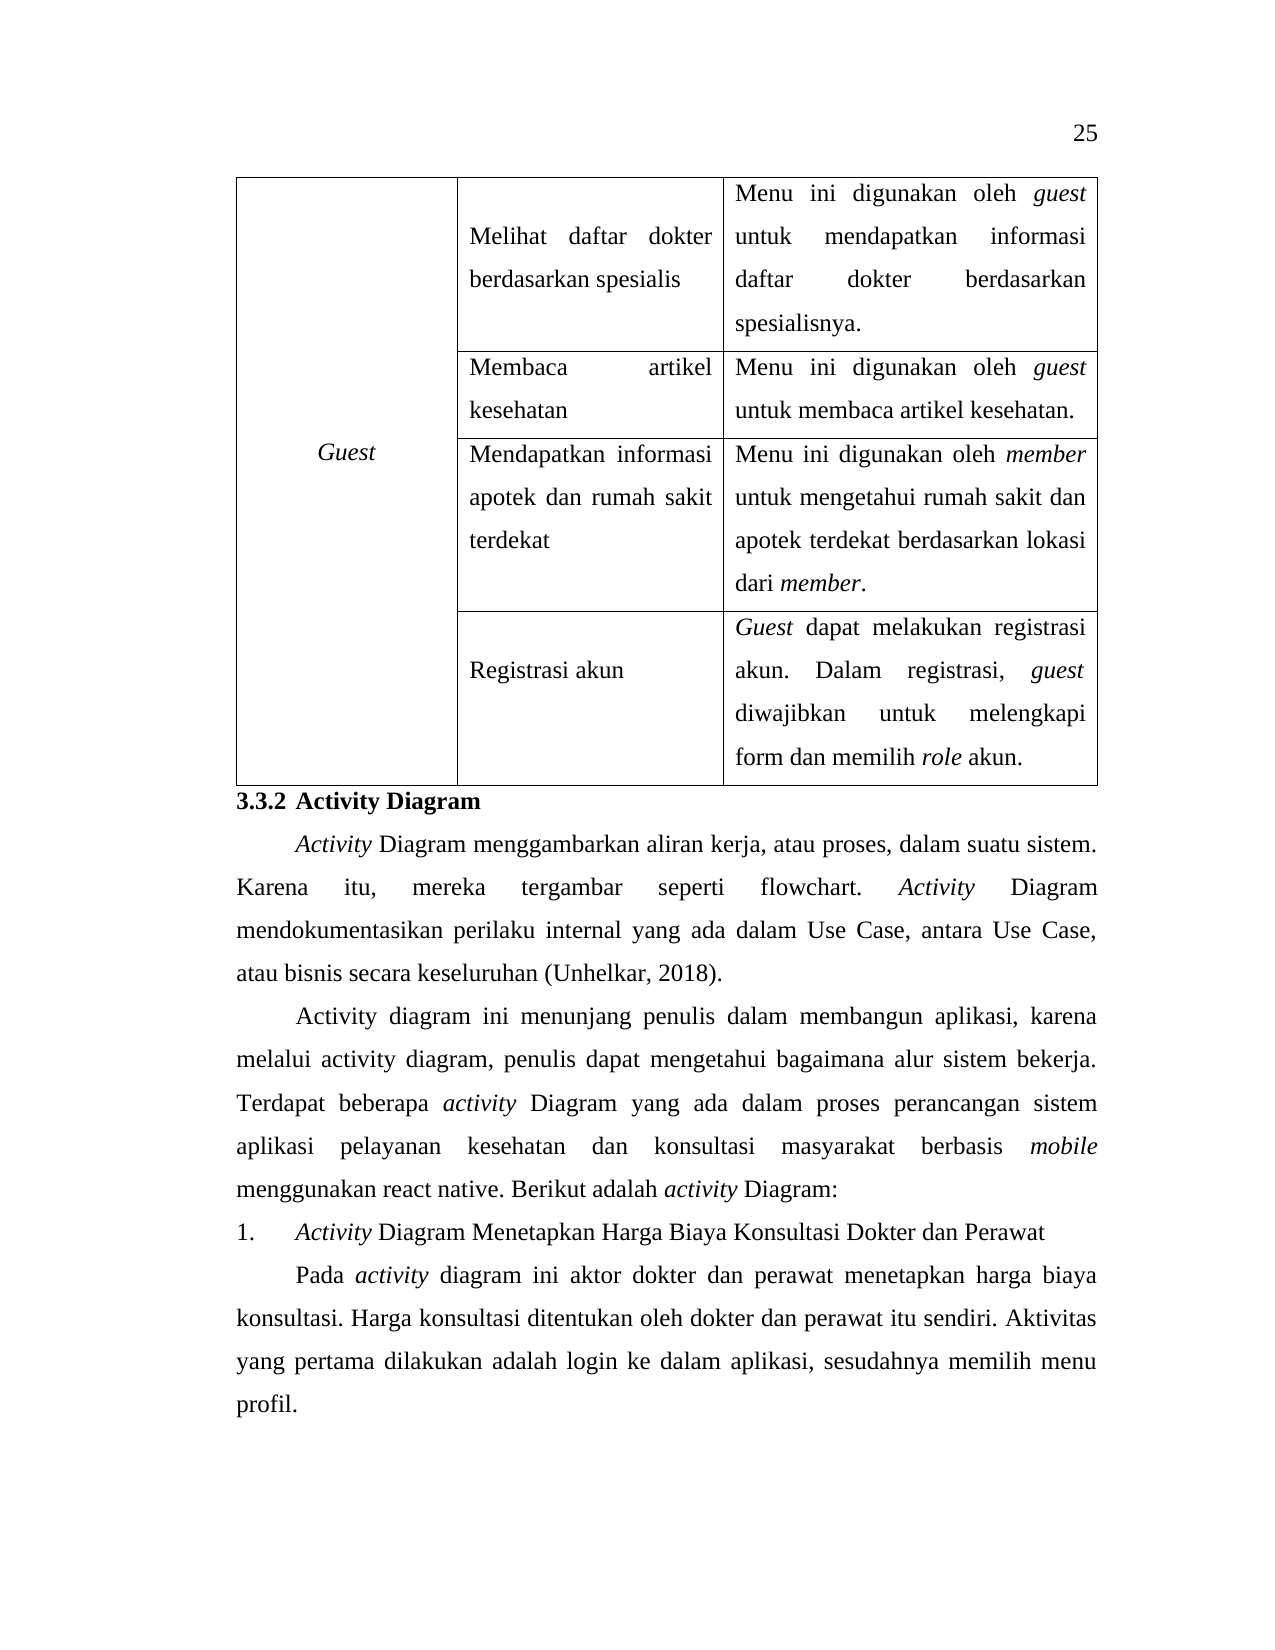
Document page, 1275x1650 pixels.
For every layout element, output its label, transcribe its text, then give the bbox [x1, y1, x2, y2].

table_cell Melihat daftar dokter berdasarkan spesialis [458, 178, 723, 351]
table_cell Menu ini digunakan oleh member untuk mengetahui rumah sakit dan apotek terdekat berdasarkan lokasi dari member. [724, 439, 1097, 611]
text Pada activity diagram ini aktor dokter dan perawat menetapkan harga biaya konsultasi. Harga konsultasi ditentukan oleh dokter dan perawat itu sendiri. Aktivitas yang pertama dilakukan adalah login ke dalam aplikasi, sesudahnya memilih menu profil. [236, 1260, 1098, 1418]
table_cell Membaca artikel kesehatan [458, 352, 723, 438]
text Activity diagram ini menunjang penulis dalam membangun aplikasi, karena melalui activity diagram, penulis dapat mengetahui bagaimana alur sistem bekerja. Terdapat beberapa activity Diagram yang ada dalam proses perancangan sistem aplikasi pelayanan kesehatan dan konsultasi masyarakat berbasis mobile menggunakan react native. Berikut adalah activity Diagram: [236, 1001, 1098, 1203]
table_cell Mendapatkan informasi apotek dan rumah sakit terdekat [458, 439, 723, 611]
list Activity Diagram Menetapkan Harga Biaya Konsultasi Dokter dan Perawat [236, 1217, 1098, 1246]
table_cell Guest [237, 178, 457, 785]
table_cell Registrasi akun [458, 612, 723, 785]
table_cell Menu ini digunakan oleh guest untuk membaca artikel kesehatan. [724, 352, 1097, 438]
table_cell Menu ini digunakan oleh guest untuk mendapatkan informasi daftar dokter berdasarkan spesialisnya. [724, 178, 1097, 351]
table_cell Guest dapat melakukan registrasi akun. Dalam registrasi, guest diwajibkan untuk melengkapi form dan memilih role akun. [724, 612, 1097, 785]
text Activity Diagram menggambarkan aliran kerja, atau proses, dalam suatu sistem. Karena itu, mereka tergambar seperti flowchart. Activity Diagram mendokumentasikan perilaku internal yang ada dalam Use Case, antara Use Case, atau bisnis secara keseluruhan (Unhelkar, 2018). [236, 829, 1098, 987]
subtitle Activity Diagram [236, 786, 1098, 814]
